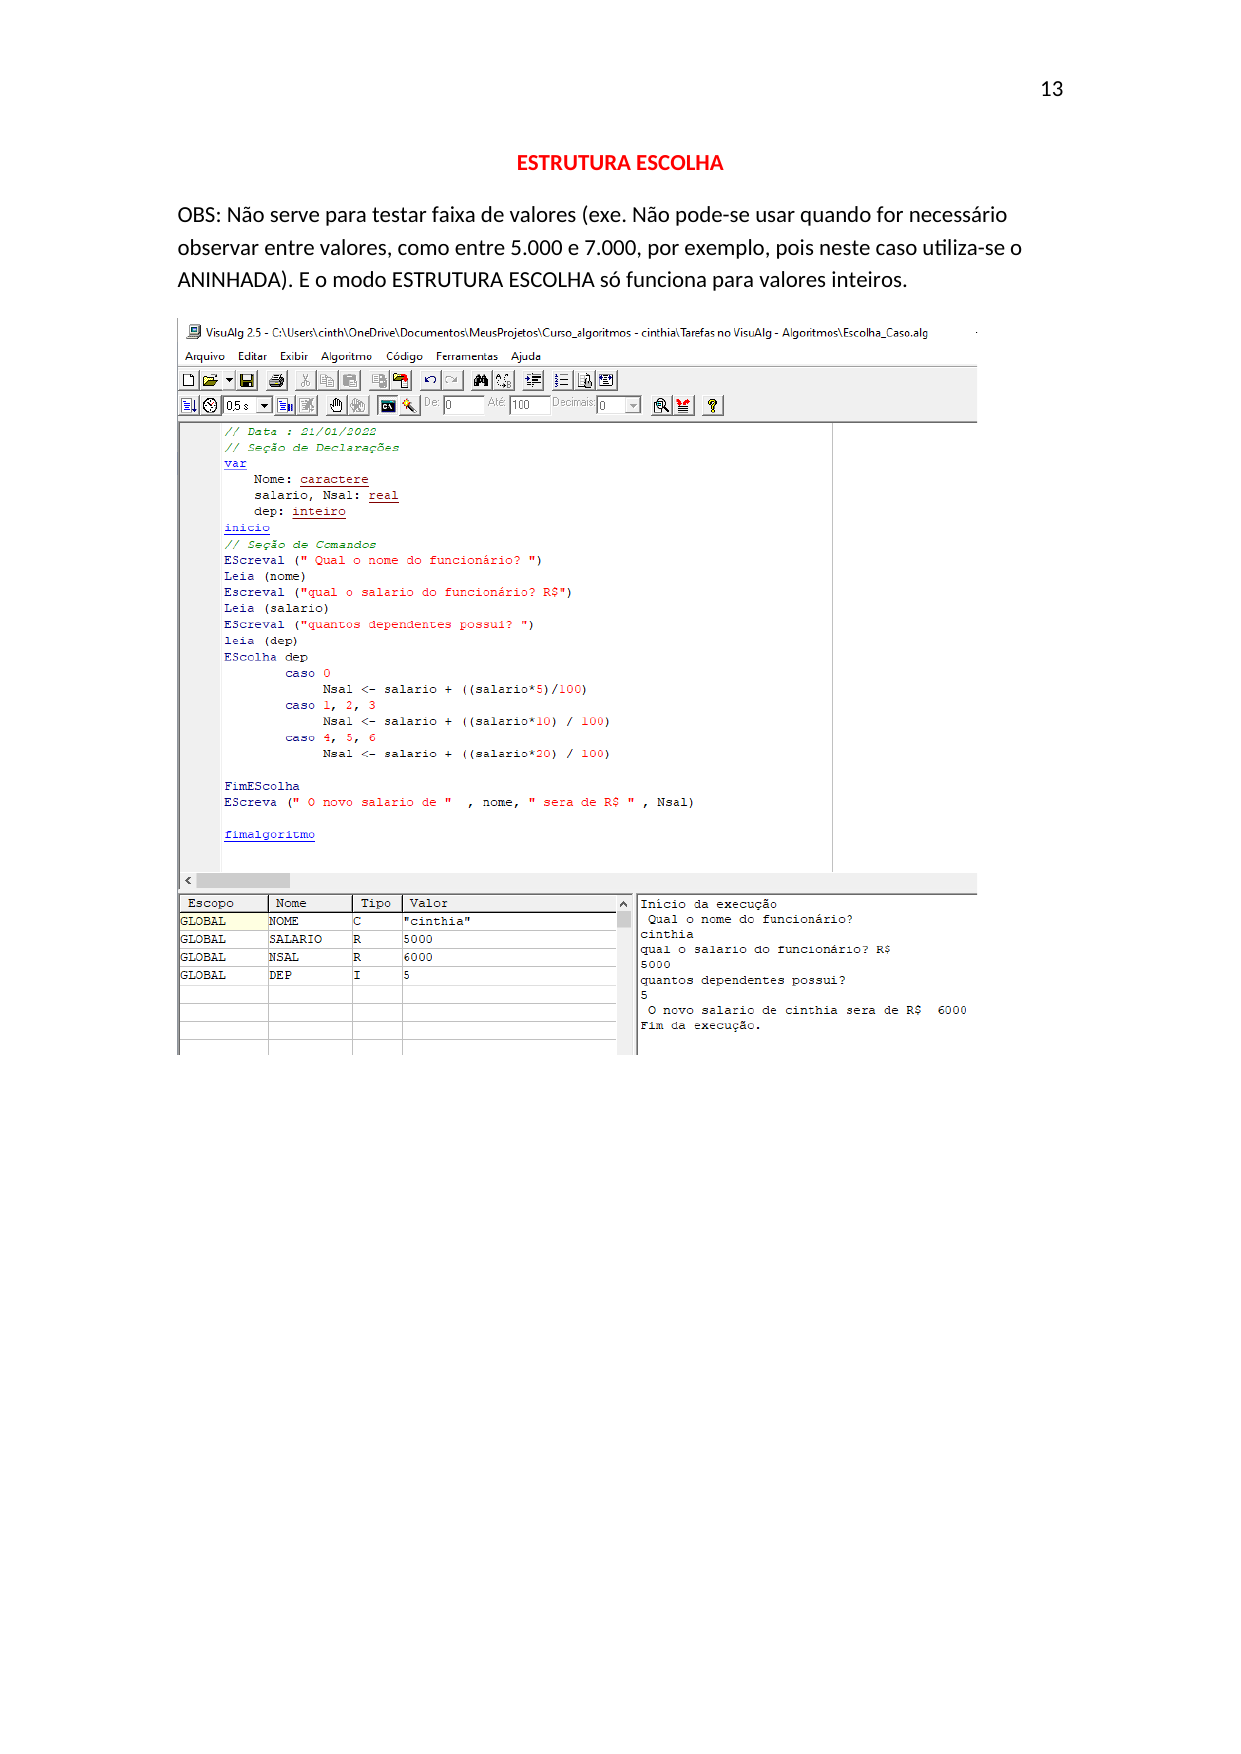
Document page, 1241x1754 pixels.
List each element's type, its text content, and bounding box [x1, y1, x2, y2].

picture [177, 318, 978, 1055]
text ESTRUTURA ESCOLHA [177, 148, 1063, 176]
text OBS: Não serve para testar faixa de valores (exe. Não pode-se usar quando for necessário observar entre valores, como entre 5.000 e 7.000, por exemplo, pois neste caso utiliza-se o ANINHADA). E o modo ESTRUTURA ESCOLHA só funciona para valores inteiros. [177, 201, 1063, 293]
